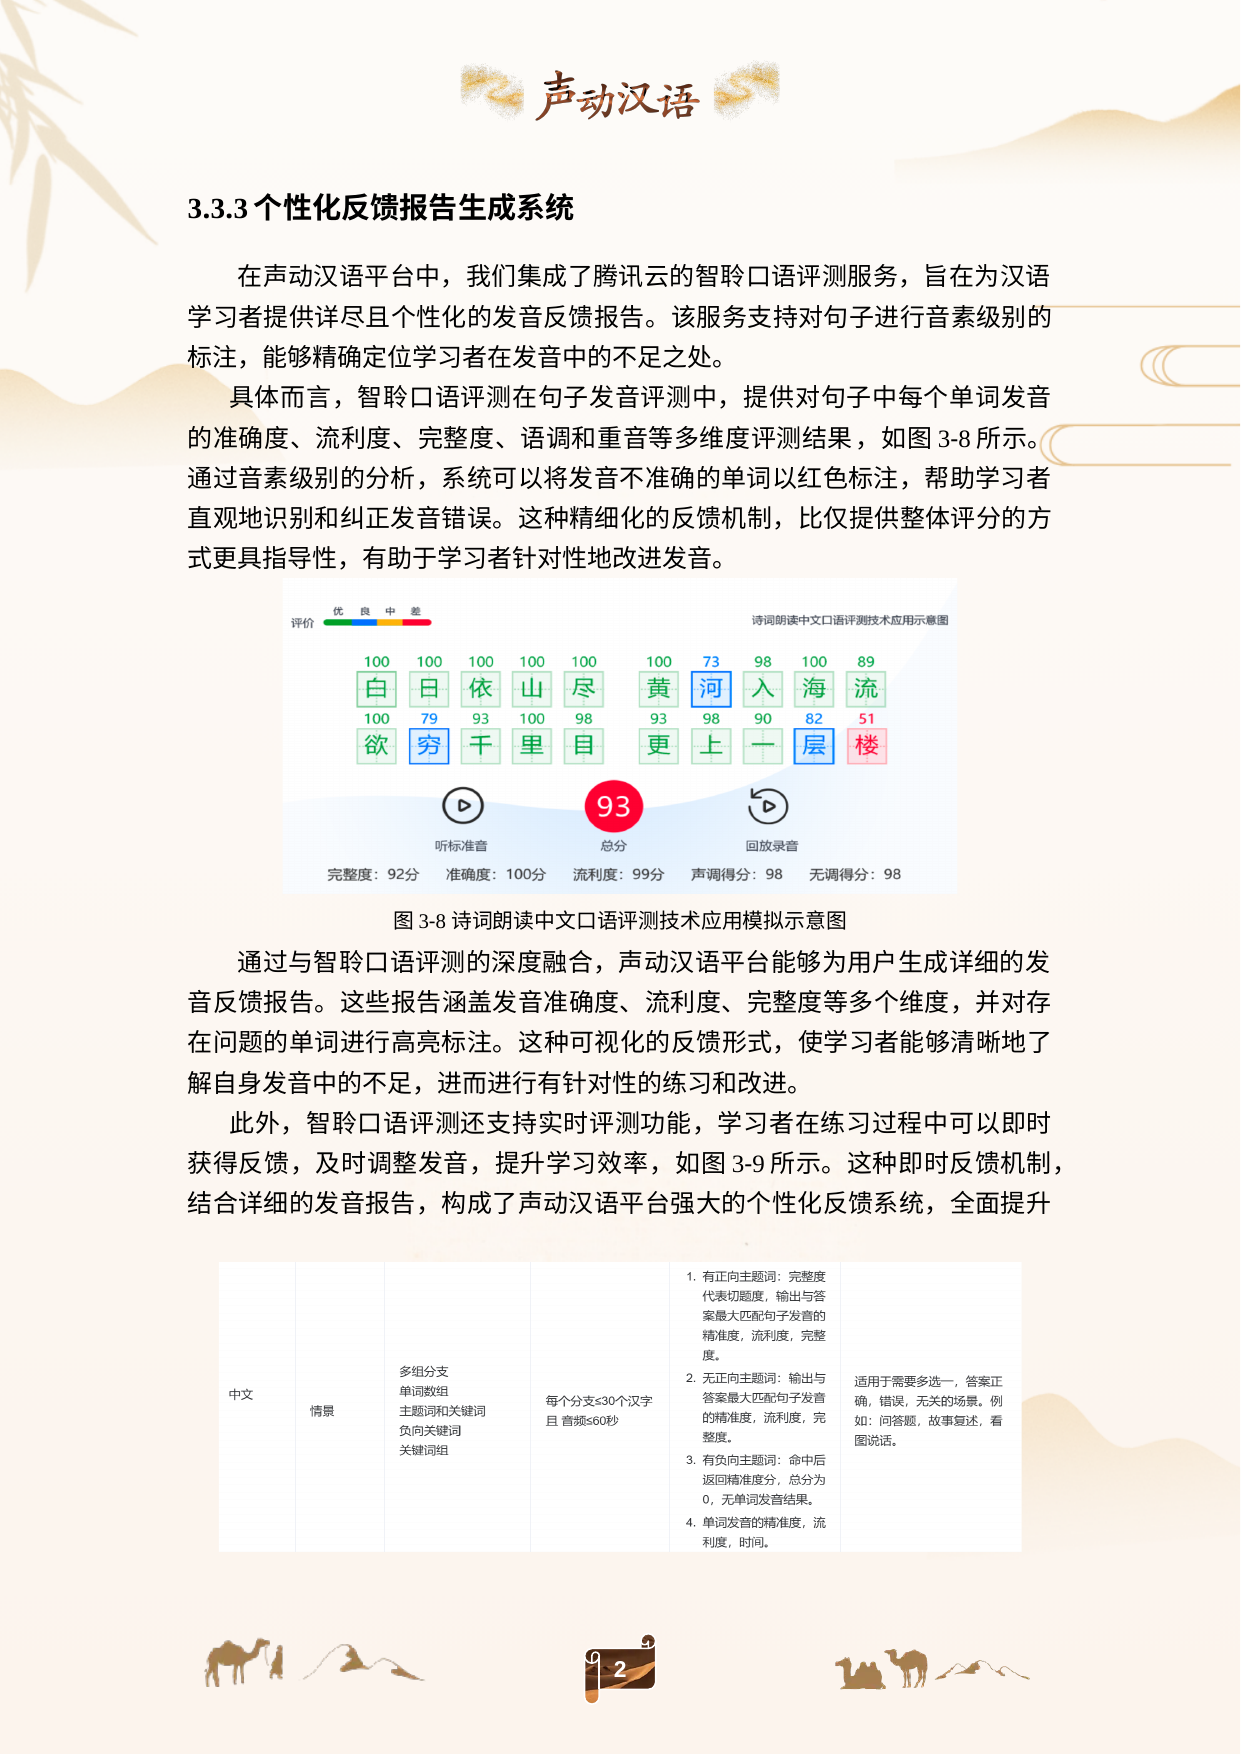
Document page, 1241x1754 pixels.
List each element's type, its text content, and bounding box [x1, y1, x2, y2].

text 通过与智聆口语评测的深度融合，声动汉语平台能够为用户生成详细的发音反馈报告。​这些报告涵盖发音准确度、流利度、完整度等多个维度，并对存在问题的单词进行高亮标注。​这种可视化的反馈形式，使学习者能够清晰地了解自身发音中的不足，进而进行有针对性的练习和改进。​ [187, 940, 1053, 1101]
subtitle 3.3.3个性化反馈报告生成系统 [187, 166, 1053, 246]
text 在声动汉语平台中，我们集成了腾讯云的智聆口语评测服务，旨在为汉语学习者提供详尽且个性化的发音反馈报告。​该服务支持对句子进行音素级别的标注，能够精确定位学习者在发音中的不足之处。 [187, 255, 1053, 376]
text 图3-8 诗词朗读中文口语评测技术应用模拟示意图 [187, 577, 1053, 940]
picture [0, 0, 1241, 1754]
text 此外，智聆口语评测还支持实时评测功能，学习者在练习过程中可以即时获得反馈，及时调整发音，提升学习效率，如图3-9所示。​这种即时反馈机制，结合详细的发音报告，构成了声动汉语平台强大的个性化反馈系统，全面提升了用户的汉语学习体验。 [187, 1101, 1053, 1222]
text 具体而言，智聆口语评测在句子发音评测中，提供对句子中每个单词发音的准确度、流利度、完整度、语调和重音等多维度评测结果，如图3-8所示。​通过音素级别的分析，系统可以将发音不准确的单词以红色标注，帮助学习者直观地识别和纠正发音错误。​这种精细化的反馈机制，比仅提供整体评分的方式更具指导性，有助于学习者针对性地改进发音。​ [187, 376, 1053, 577]
